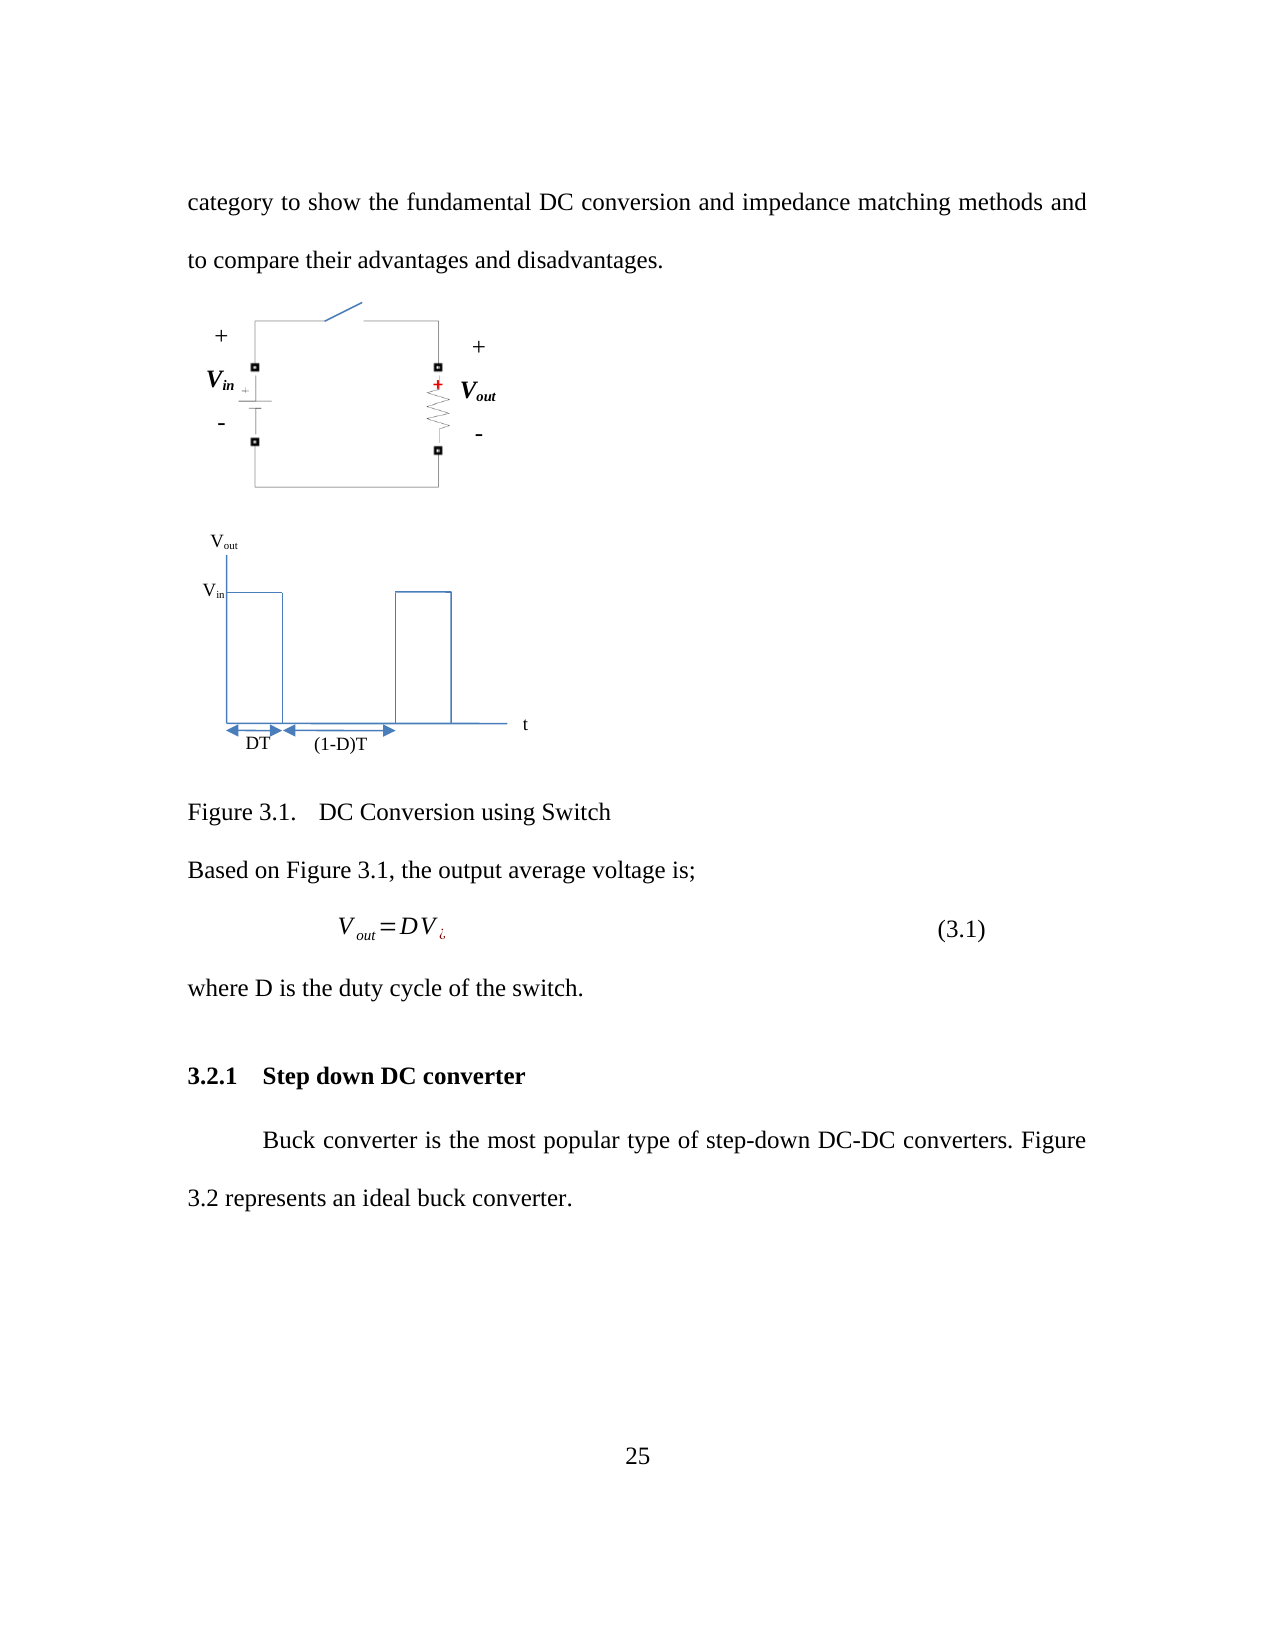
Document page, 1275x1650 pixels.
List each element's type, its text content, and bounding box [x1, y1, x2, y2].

picture [235, 313, 450, 493]
text where D is the duty cycle of the switch. [187, 973, 1087, 1001]
text Based on Figure 3.1, the output average voltage is; [187, 855, 1087, 884]
subtitle Step down DC converter [187, 1061, 1087, 1090]
text Buck converter is the most popular type of step-down DC-DC converters. Figure 3.2 represents an ideal buck converter. [187, 1125, 1087, 1211]
subtitle DC Conversion using Switch [187, 797, 1087, 826]
text (3.1) [187, 912, 1087, 944]
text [187, 187, 1087, 274]
